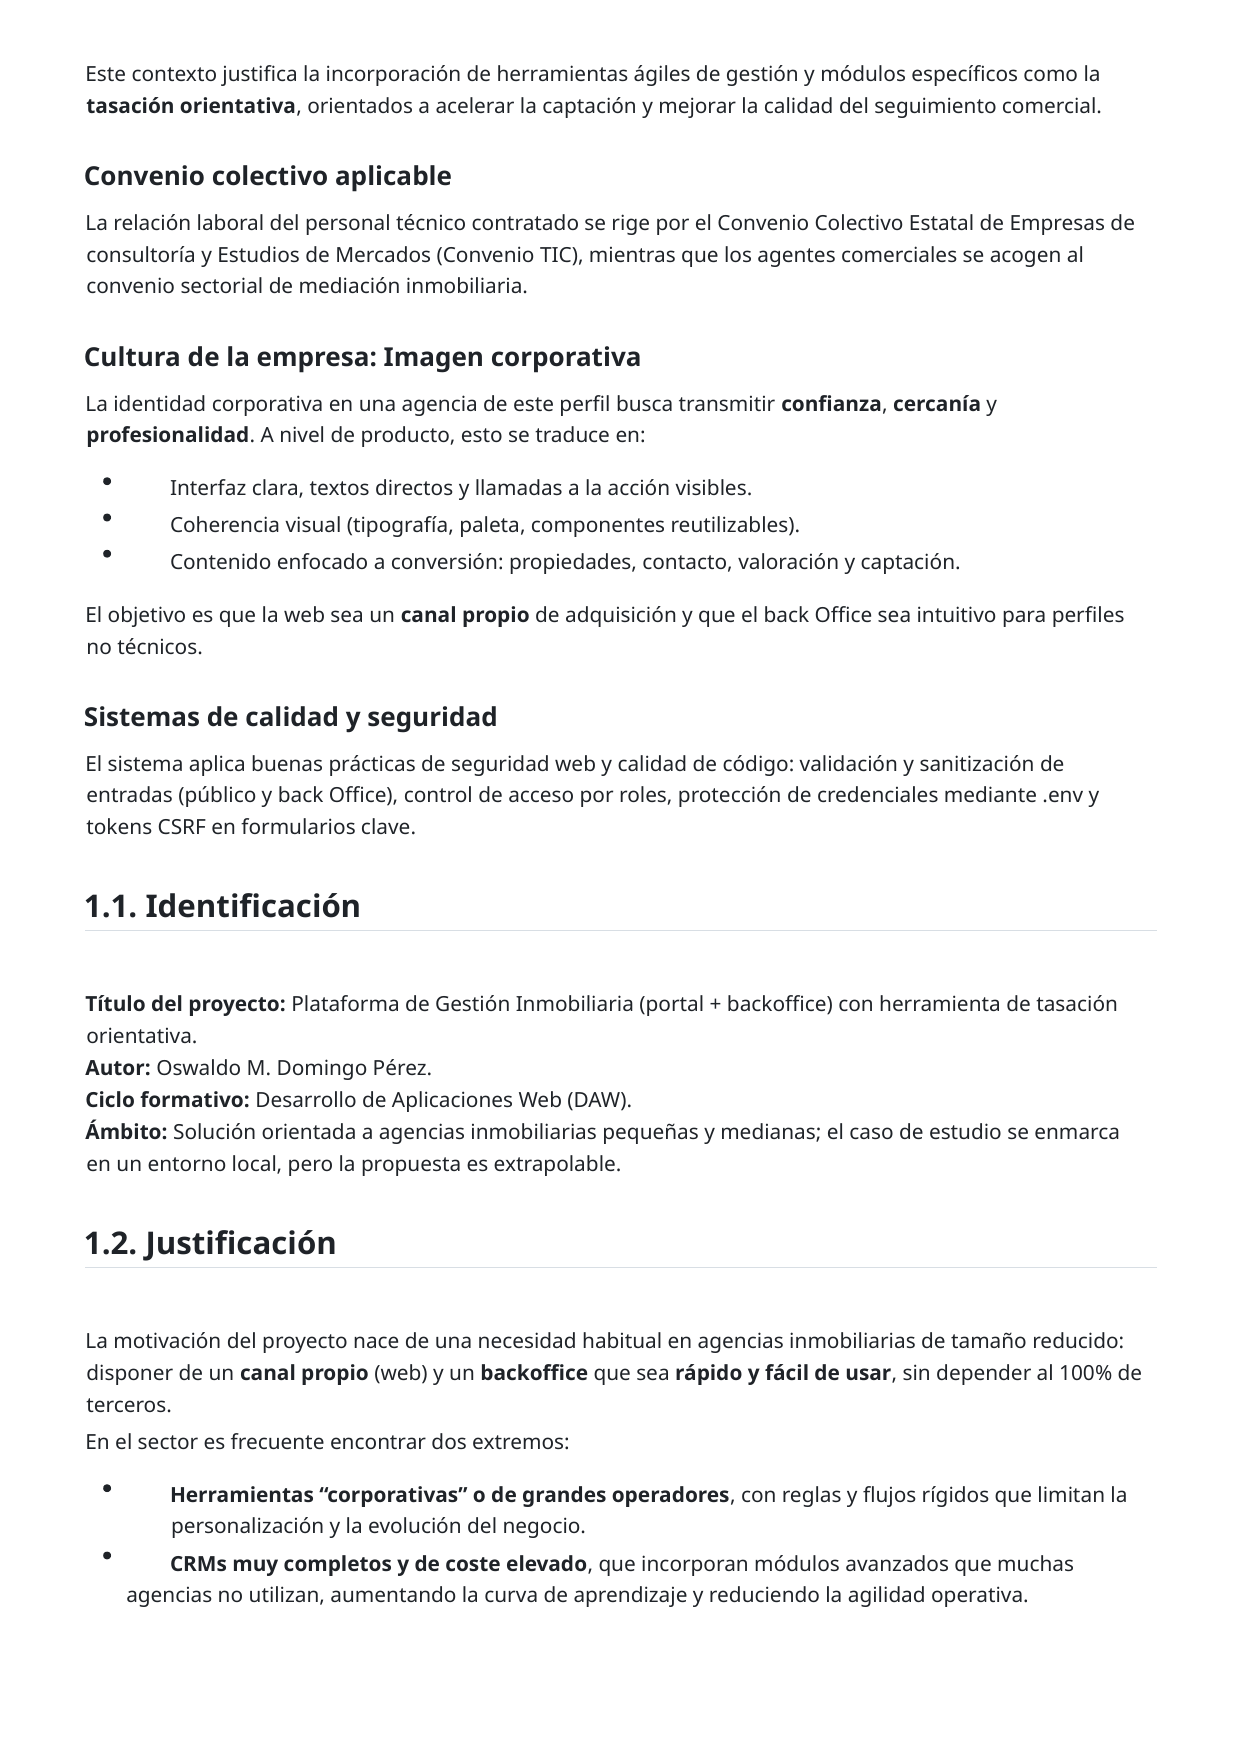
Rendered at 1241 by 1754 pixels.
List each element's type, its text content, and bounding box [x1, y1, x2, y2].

text CRMs muy completos y de coste elevado, que incorporan módulos avanzados que muchas agencias no utilizan, aumentando la curva de aprendizaje y reduciendo la agilidad operativa. [125, 1549, 1148, 1609]
text Ciclo formativo: Desarrollo de Aplicaciones Web (DAW). [85, 1085, 1148, 1114]
text Contenido enfocado a conversión: propiedades, contacto, valoración y captación. [125, 547, 1148, 576]
subtitle Convenio colectivo aplicable [84, 158, 1154, 193]
text Interfaz clara, textos directos y llamadas a la acción visibles. [125, 473, 1148, 501]
subtitle Cultura de la empresa: Imagen corporativa [84, 338, 1154, 374]
subtitle Sistemas de calidad y seguridad [84, 698, 1154, 734]
text El objetivo es que la web sea un canal propio de adquisición y que el back Office sea intuitivo para perfiles no técnicos. [85, 600, 1148, 660]
subtitle 1.2. Justificación [84, 1221, 1154, 1263]
text Ámbito: Solución orientada a agencias inmobiliarias pequeñas y medianas; el caso de estudio se enmarca en un entorno local, pero la propuesta es extrapolable. [85, 1117, 1148, 1177]
text Título del proyecto: Plataforma de Gestión Inmobiliaria (portal + backoffice) con herramienta de tasación orientativa. [85, 989, 1148, 1050]
text Autor: Oswaldo M. Domingo Pérez. [85, 1053, 1148, 1082]
text En el sector es frecuente encontrar dos extremos: [85, 1427, 1148, 1456]
subtitle 1.1. Identificación [84, 884, 1154, 927]
text La identidad corporativa en una agencia de este perfil busca transmitir confianza, cercanía y profesionalidad. A nivel de producto, esto se traduce en: [85, 389, 1148, 449]
text El sistema aplica buenas prácticas de seguridad web y calidad de código: validación y sanitización de entradas (público y back Office), control de acceso por roles, protección de credenciales mediante .env y tokens CSRF en formularios clave. [85, 749, 1148, 841]
text La relación laboral del personal técnico contratado se rige por el Convenio Colectivo Estatal de Empresas de consultoría y Estudios de Mercados (Convenio TIC), mientras que los agentes comerciales se acogen al convenio sectorial de mediación inmobiliaria. [85, 208, 1148, 300]
text Coherencia visual (tipografía, paleta, componentes reutilizables). [125, 510, 1148, 538]
text La motivación del proyecto nace de una necesidad habitual en agencias inmobiliarias de tamaño reducido: disponer de un canal propio (web) y un backoffice que sea rápido y fácil de usar, sin depender al 100% de terceros. [85, 1326, 1148, 1418]
text Herramientas “corporativas” o de grandes operadores, con reglas y flujos rígidos que limitan la personalización y la evolución del negocio. [125, 1480, 1148, 1540]
text Este contexto justifica la incorporación de herramientas ágiles de gestión y módulos específicos como la tasación orientativa, orientados a acelerar la captación y mejorar la calidad del seguimiento comercial. [85, 59, 1148, 119]
